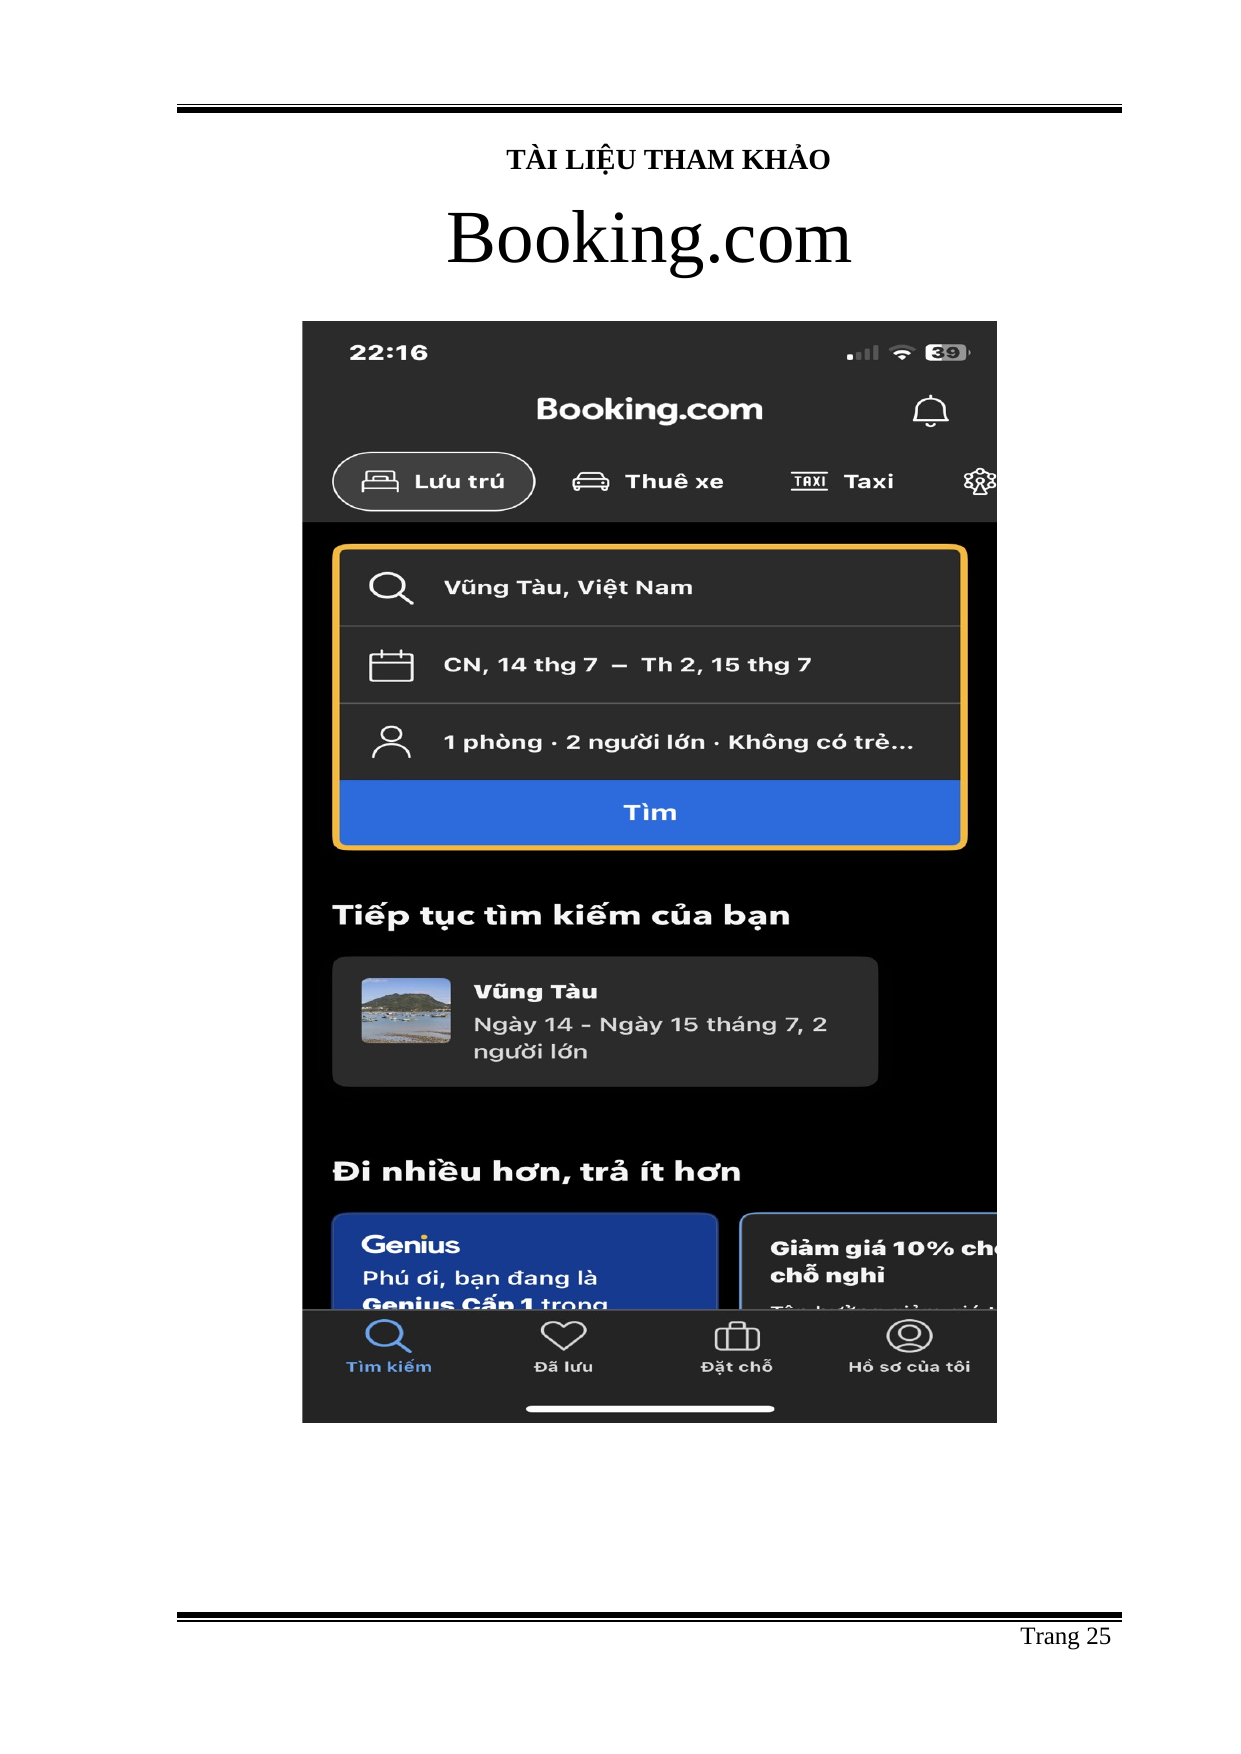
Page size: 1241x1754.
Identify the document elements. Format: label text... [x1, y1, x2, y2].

text Booking.com [177, 192, 1122, 278]
subtitle TÀI LIỆU THAM KHẢO [215, 142, 1122, 175]
picture [302, 321, 997, 1423]
